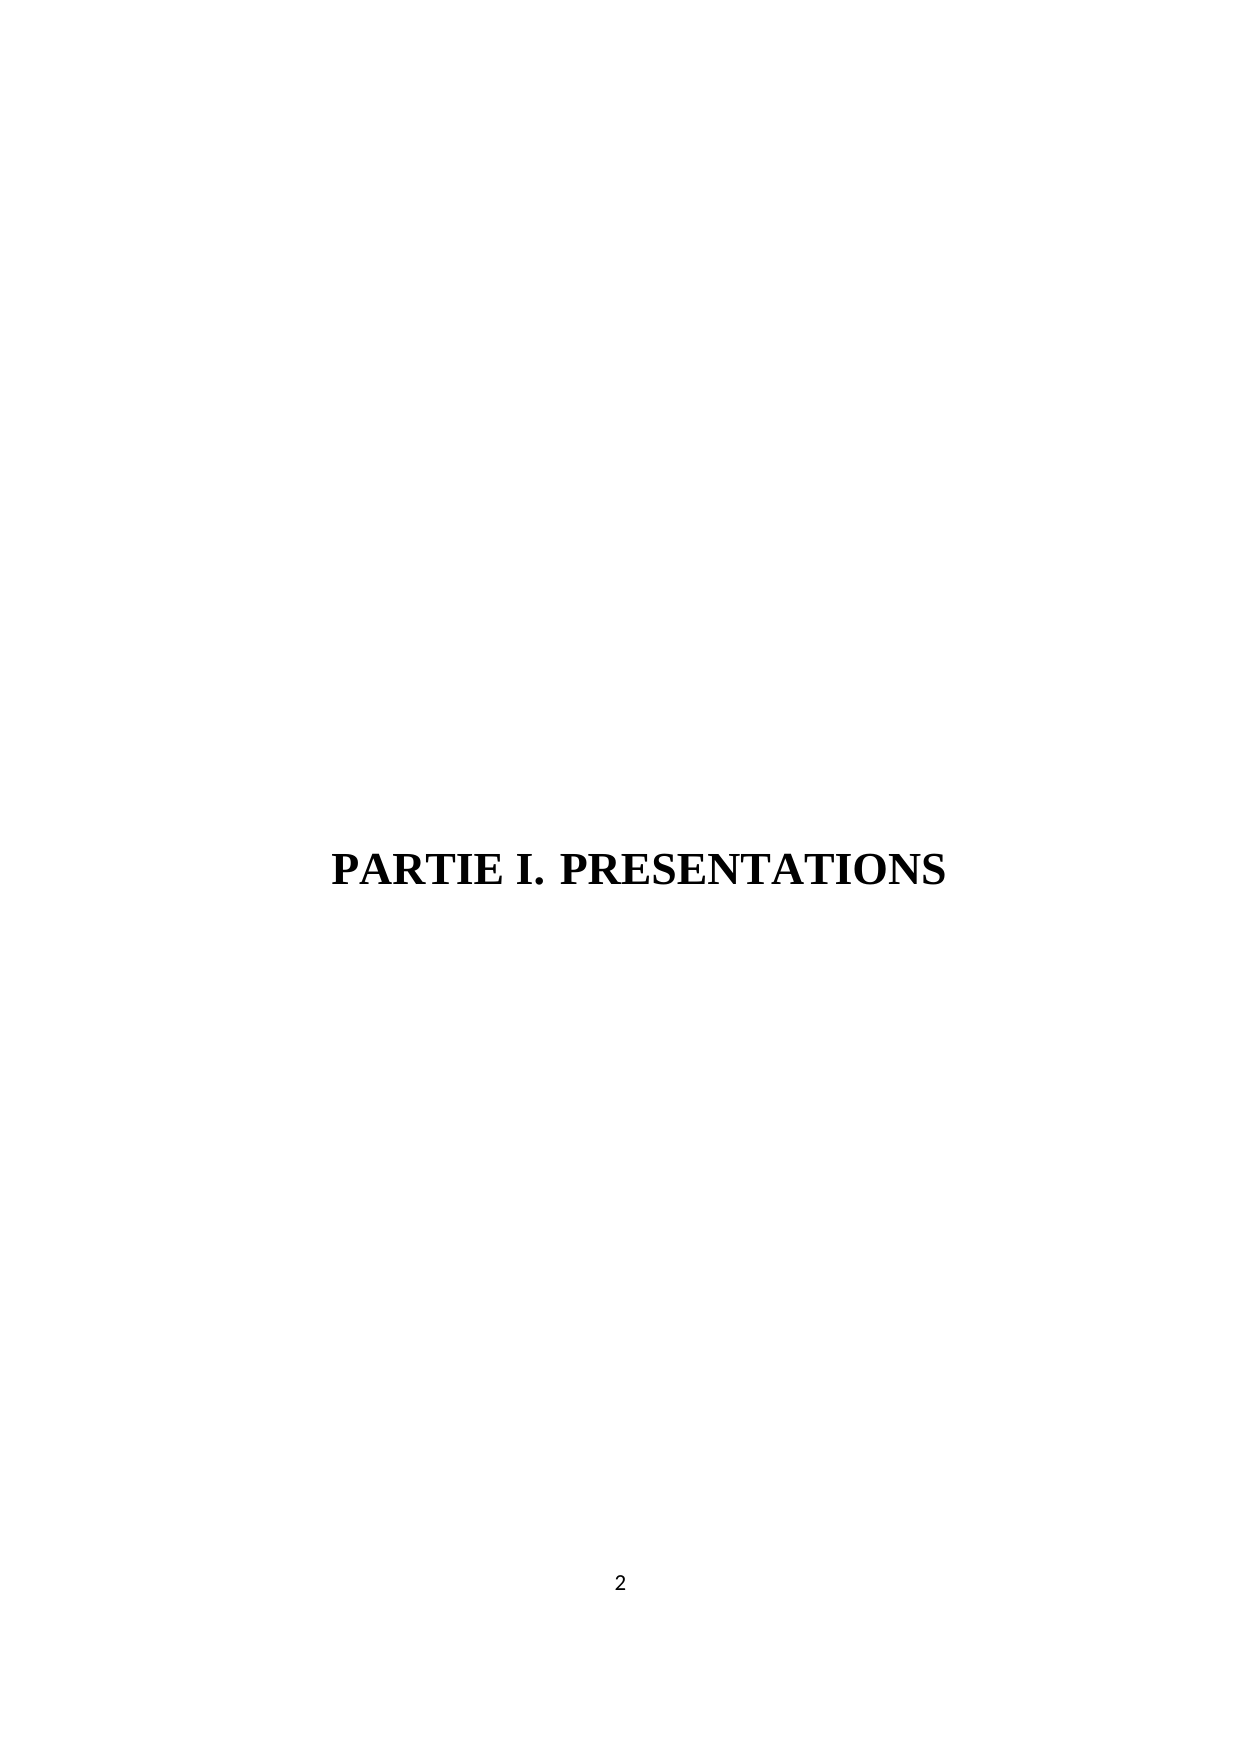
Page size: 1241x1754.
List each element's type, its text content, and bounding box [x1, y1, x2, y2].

subtitle PRESENTATIONS [185, 842, 1093, 894]
